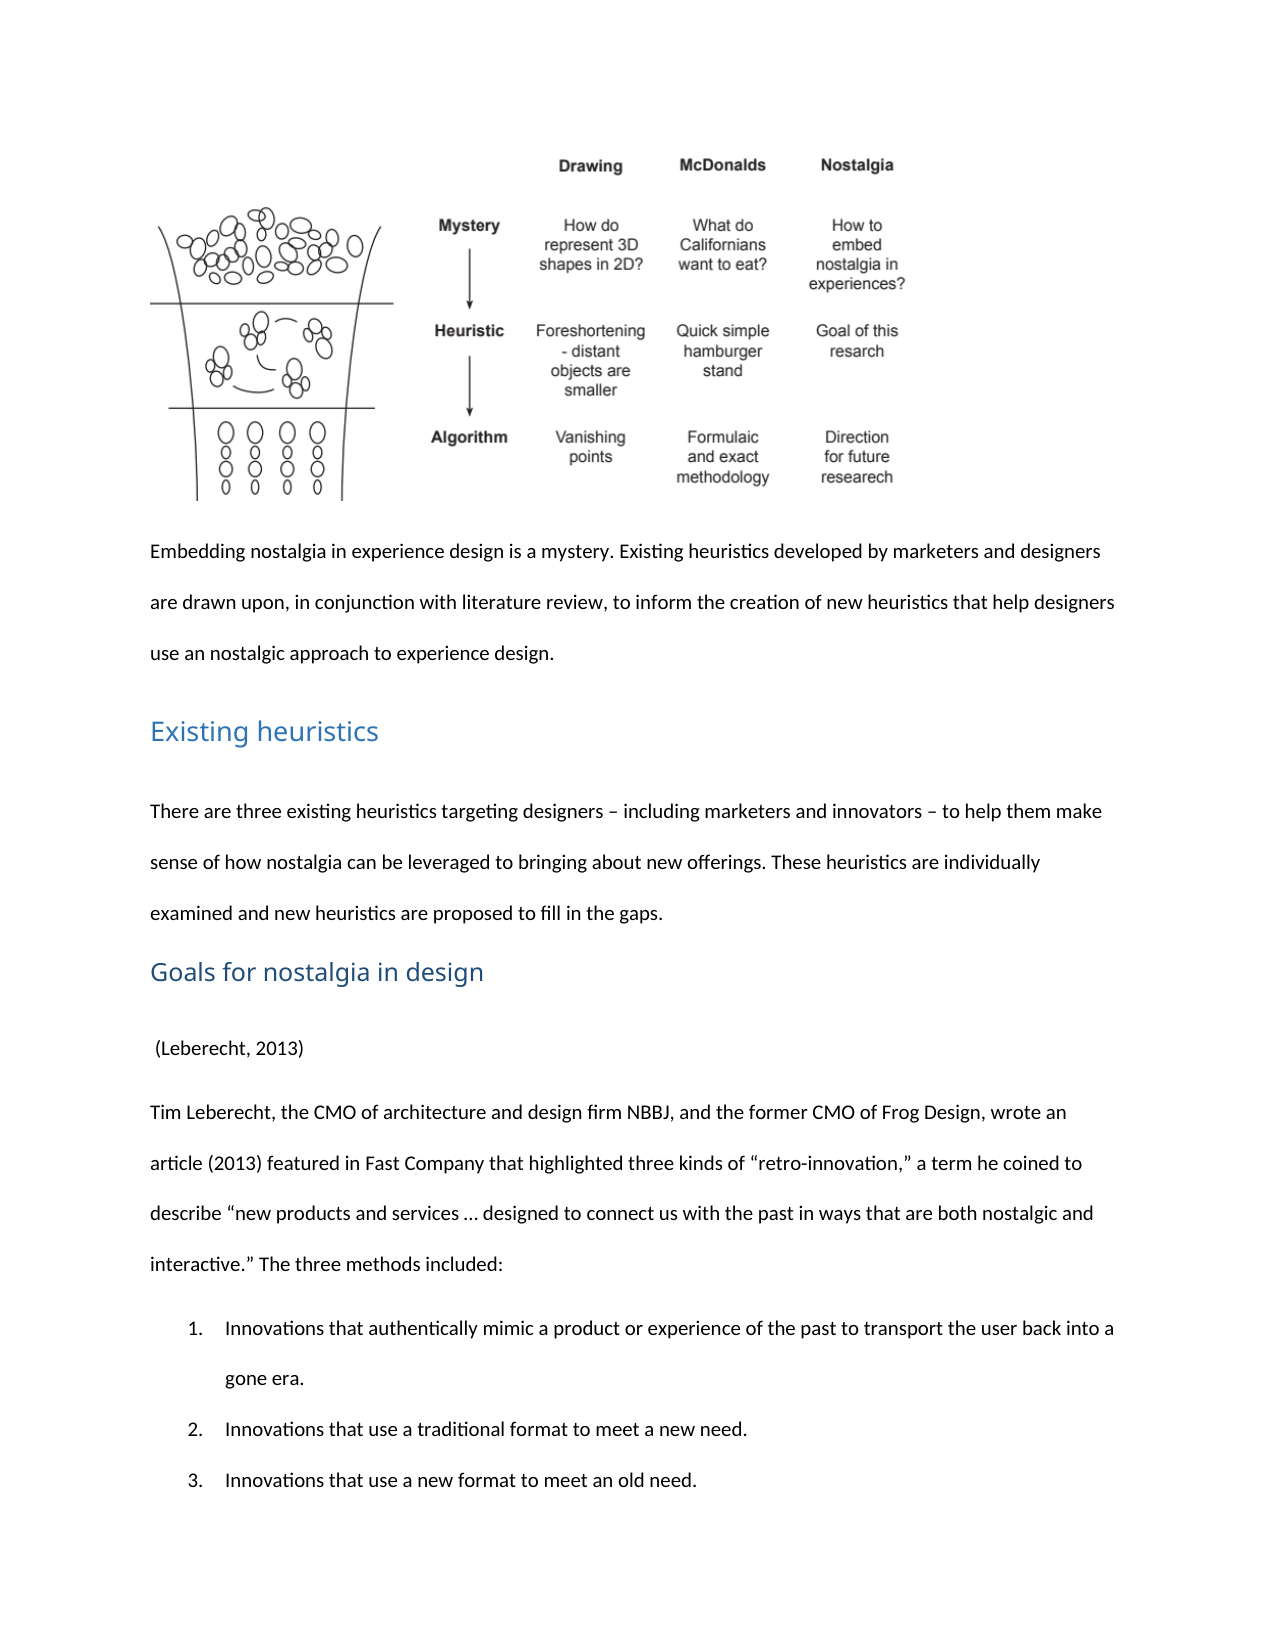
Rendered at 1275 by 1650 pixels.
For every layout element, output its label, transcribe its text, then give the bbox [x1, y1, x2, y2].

subtitle Existing heuristics [150, 712, 1125, 749]
text Tim Leberecht, the CMO of architecture and design firm NBBJ, and the former CMO of Frog Design, wrote an article (2013) featured in Fast Company that highlighted three kinds of “retro-innovation,” a term he coined to describe “new products and services … designed to connect us with the past in ways that are both nostalgic and interactive.” The three methods included: [150, 1099, 1125, 1277]
text Embedding nostalgia in experience design is a mystery. Existing heuristics developed by marketers and designers are drawn upon, in conjunction with literature review, to inform the creation of new heuristics that help designers use an nostalgic approach to experience design. [150, 539, 1125, 666]
list Innovations that use a traditional format to meet a new need. [187, 1416, 1125, 1442]
text There are three existing heuristics targeting designers – including marketers and innovators – to help them make sense of how nostalgia can be leveraged to bringing about new offerings. These heuristics are individually examined and new heuristics are proposed to fill in the gaps. [150, 798, 1125, 925]
list Innovations that authentically mimic a product or experience of the past to transport the user back into a gone era. [187, 1315, 1125, 1391]
subtitle Goals for nostalgia in design [150, 955, 1125, 989]
list Innovations that use a new format to meet an old need. [187, 1467, 1125, 1493]
